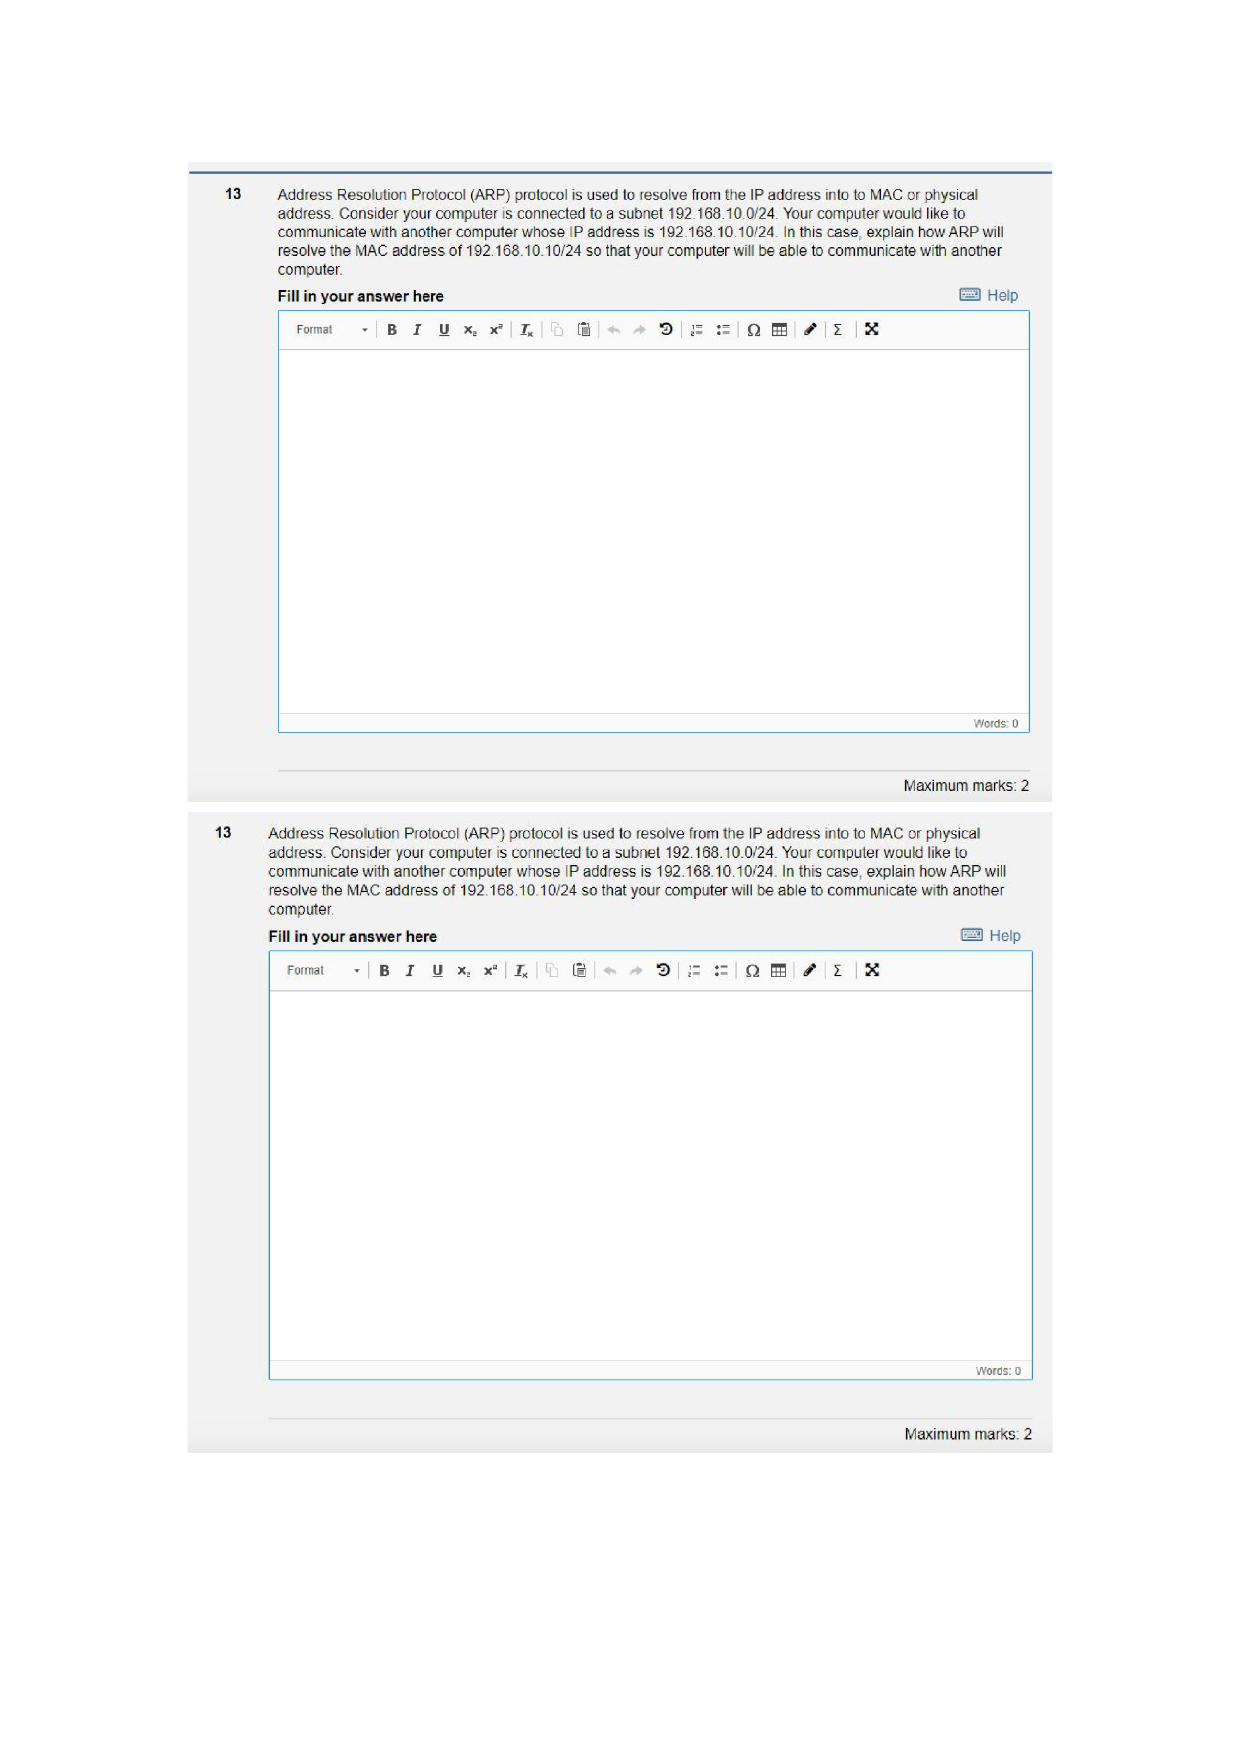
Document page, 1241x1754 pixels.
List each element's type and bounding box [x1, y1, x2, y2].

picture [187, 162, 1053, 802]
picture [187, 812, 1053, 1453]
